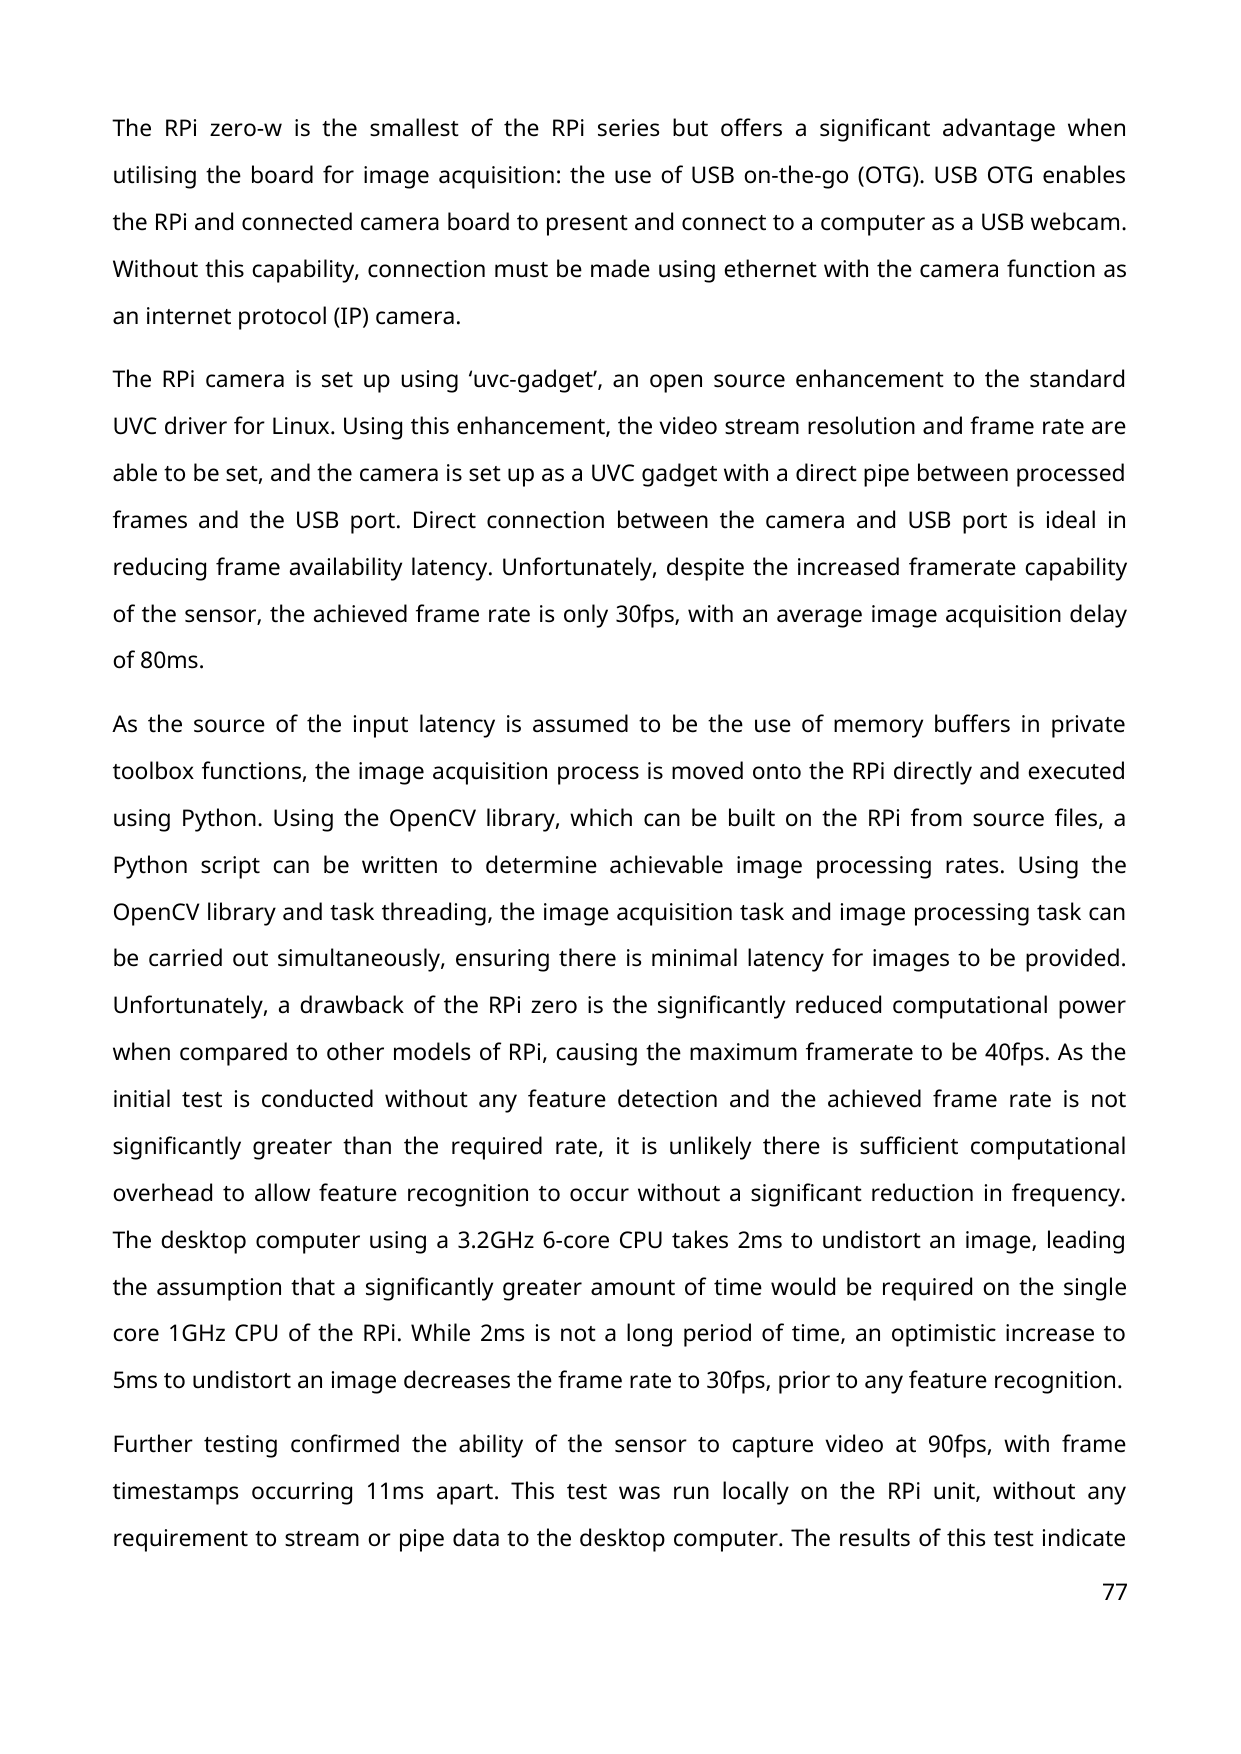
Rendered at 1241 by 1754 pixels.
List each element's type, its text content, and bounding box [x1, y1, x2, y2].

text As the source of the input latency is assumed to be the use of memory buffers in private toolbox functions, the image acquisition process is moved onto the RPi directly and executed using Python. Using the OpenCV library, which can be built on the RPi from source files, a Python script can be written to determine achievable image processing rates. Using the OpenCV library and task threading, the image acquisition task and image processing task can be carried out simultaneously, ensuring there is minimal latency for images to be provided. Unfortunately, a drawback of the RPi zero is the significantly reduced computational power when compared to other models of RPi, causing the maximum framerate to be 40fps. As the initial test is conducted without any feature detection and the achieved frame rate is not significantly greater than the required rate, it is unlikely there is sufficient computational overhead to allow feature recognition to occur without a significant reduction in frequency. The desktop computer using a 3.2GHz 6-core CPU takes 2ms to undistort an image, leading the assumption that a significantly greater amount of time would be required on the single core 1GHz CPU of the RPi. While 2ms is not a long period of time, an optimistic increase to 5ms to undistort an image decreases the frame rate to 30fps, prior to any feature recognition. [112, 708, 1128, 1396]
text The RPi zero-w is the smallest of the RPi series but offers a significant advantage when utilising the board for image acquisition: the use of USB on-the-go (OTG). USB OTG enables the RPi and connected camera board to present and connect to a computer as a USB webcam. Without this capability, connection must be made using ethernet with the camera function as an internet protocol (IP) camera. [112, 112, 1128, 331]
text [112, 1428, 1128, 1553]
text The RPi camera is set up using ‘uvc-gadget’, an open source enhancement to the standard UVC driver for Linux. Using this enhancement, the video stream resolution and frame rate are able to be set, and the camera is set up as a UVC gadget with a direct pipe between processed frames and the USB port. Direct connection between the camera and USB port is ideal in reducing frame availability latency. Unfortunately, despite the increased framerate capability of the sensor, the achieved frame rate is only 30fps, with an average image acquisition delay of 80ms. [112, 363, 1128, 676]
